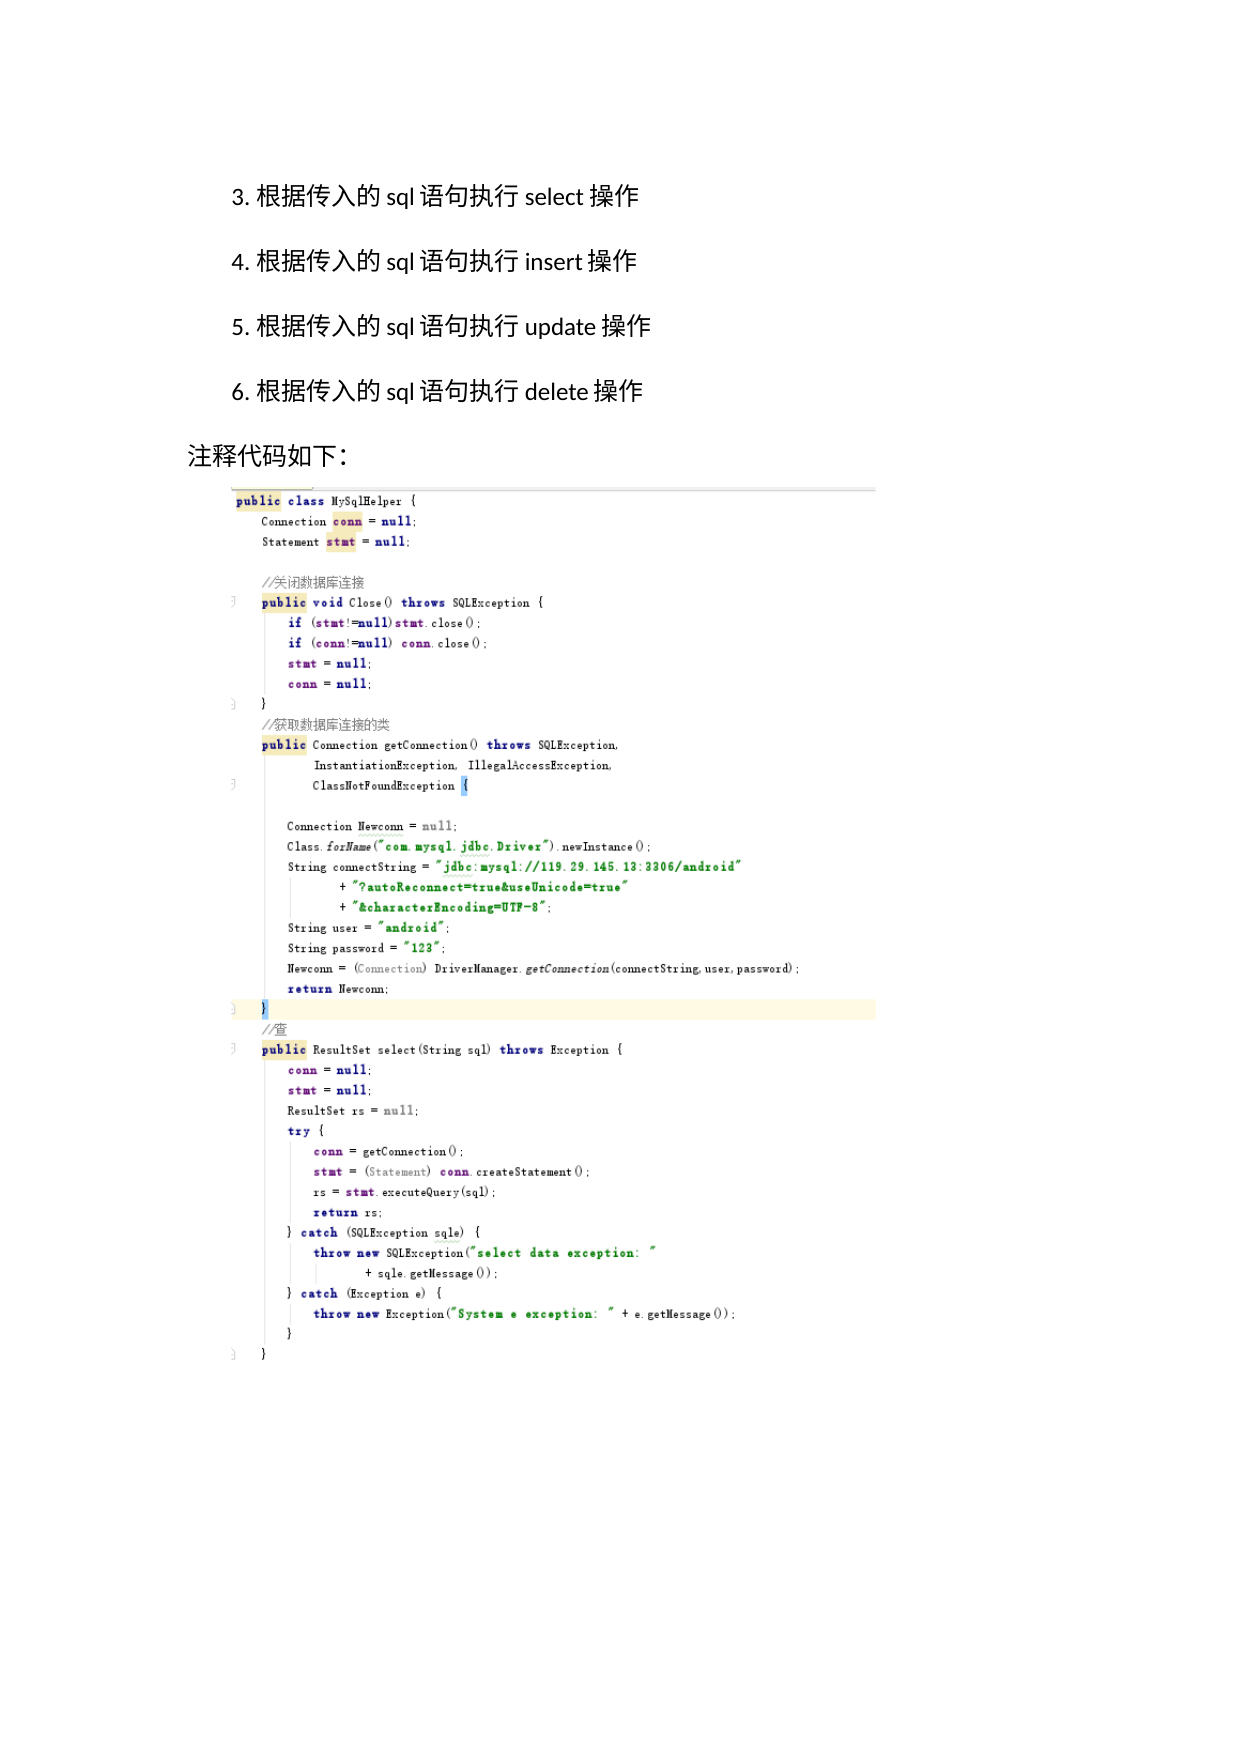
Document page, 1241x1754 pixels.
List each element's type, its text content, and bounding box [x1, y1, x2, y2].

text 3. 根据传入的sql语句执行select操作 [187, 162, 1053, 227]
text 6. 根据传入的sql语句执行delete操作 [187, 357, 1053, 422]
text 5. 根据传入的sql语句执行update操作 [187, 292, 1053, 357]
picture [231, 487, 876, 1364]
text 注释代码如下： [187, 422, 1053, 487]
text 4. 根据传入的sql语句执行insert操作 [187, 227, 1053, 292]
